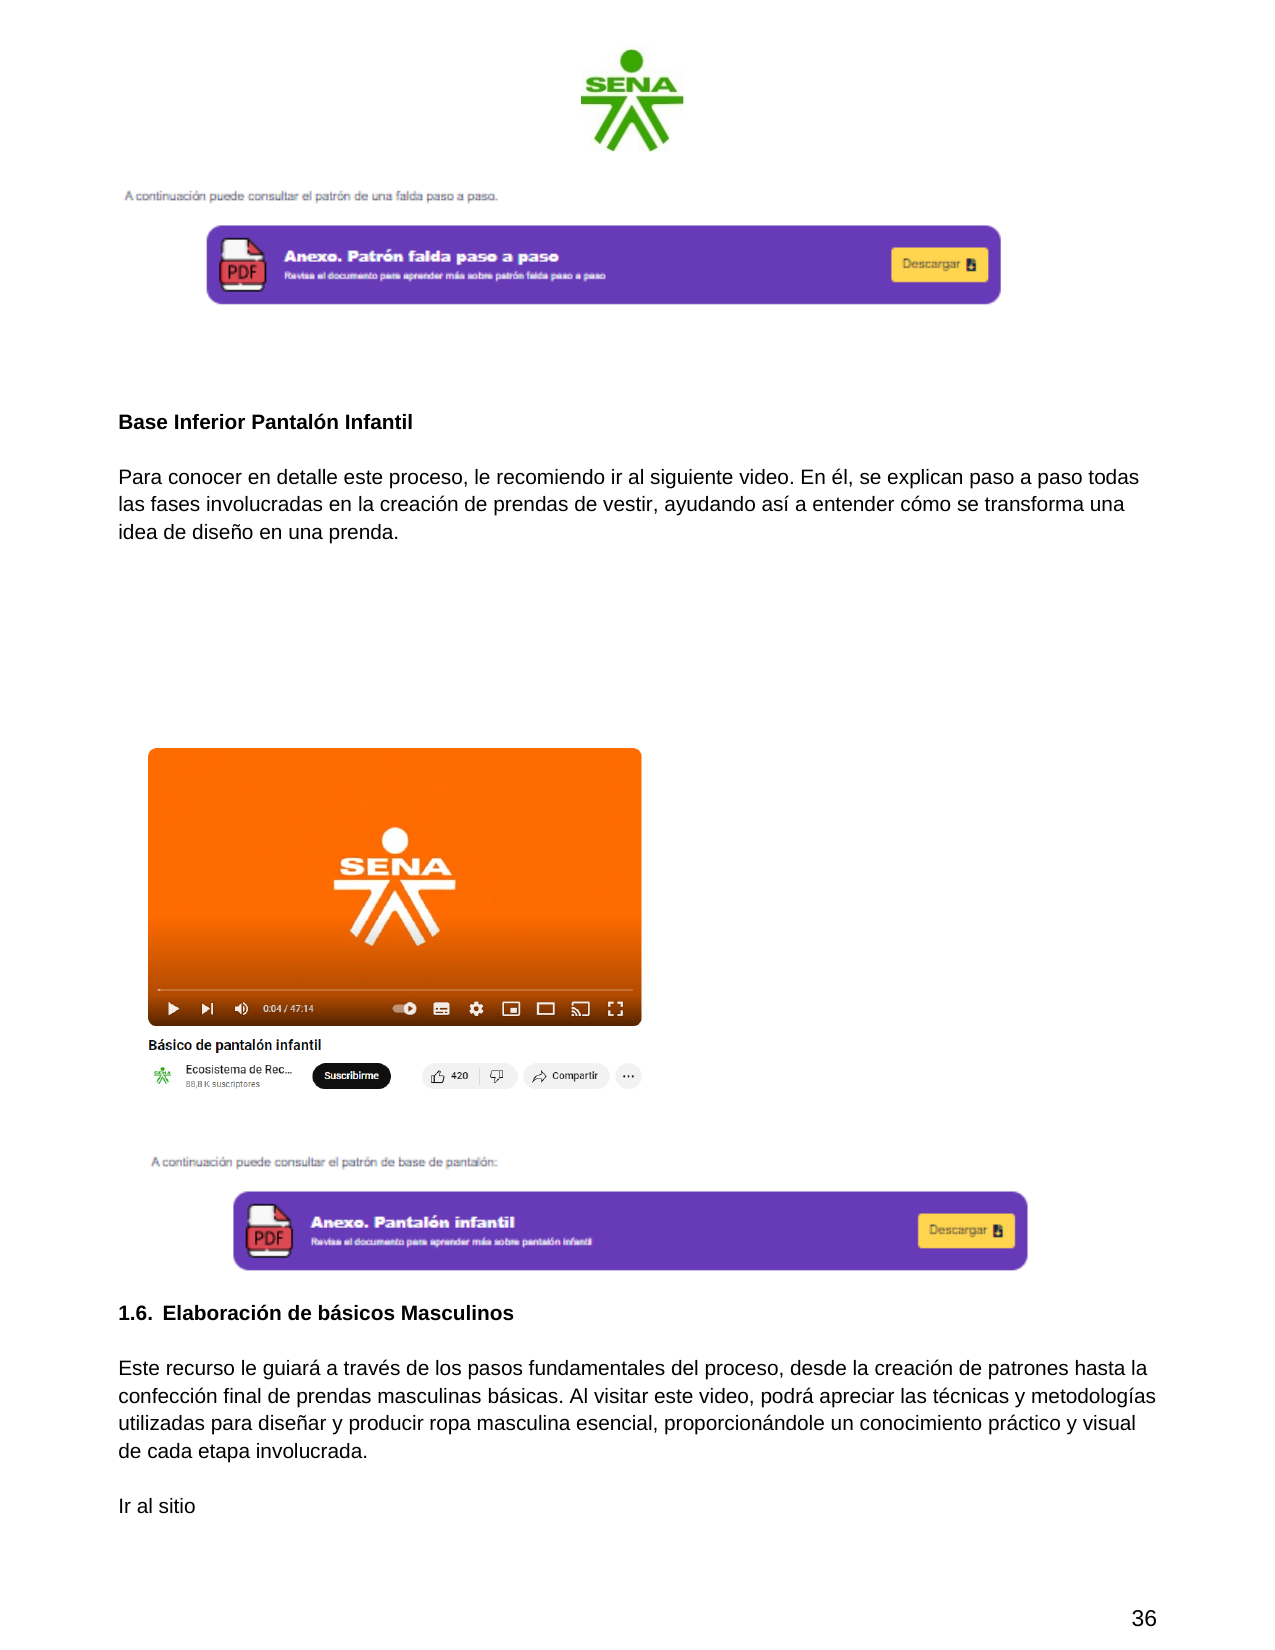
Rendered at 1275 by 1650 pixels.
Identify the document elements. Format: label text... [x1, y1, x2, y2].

picture [118, 1143, 1070, 1302]
picture [118, 177, 1087, 328]
picture [580, 43, 683, 150]
text Ir al sitio [118, 1494, 1157, 1518]
text Para conocer en detalle este proceso, le recomiendo ir al siguiente video. En él, se explican paso a paso todas las fases involucradas en la creación de prendas de vestir, ayudando así a entender cómo se transforma una idea de diseño en una prenda. [118, 465, 1157, 544]
list Elaboración de básicos Masculinos [118, 1301, 1157, 1325]
text Base Inferior Pantalón Infantil [118, 410, 1157, 434]
picture [118, 739, 647, 1089]
text Este recurso le guiará a través de los pasos fundamentales del proceso, desde la creación de patrones hasta la confección final de prendas masculinas básicas. Al visitar este video, podrá apreciar las técnicas y metodologías utilizadas para diseñar y producir ropa masculina esencial, proporcionándole un conocimiento práctico y visual de cada etapa involucrada. [118, 1356, 1157, 1463]
